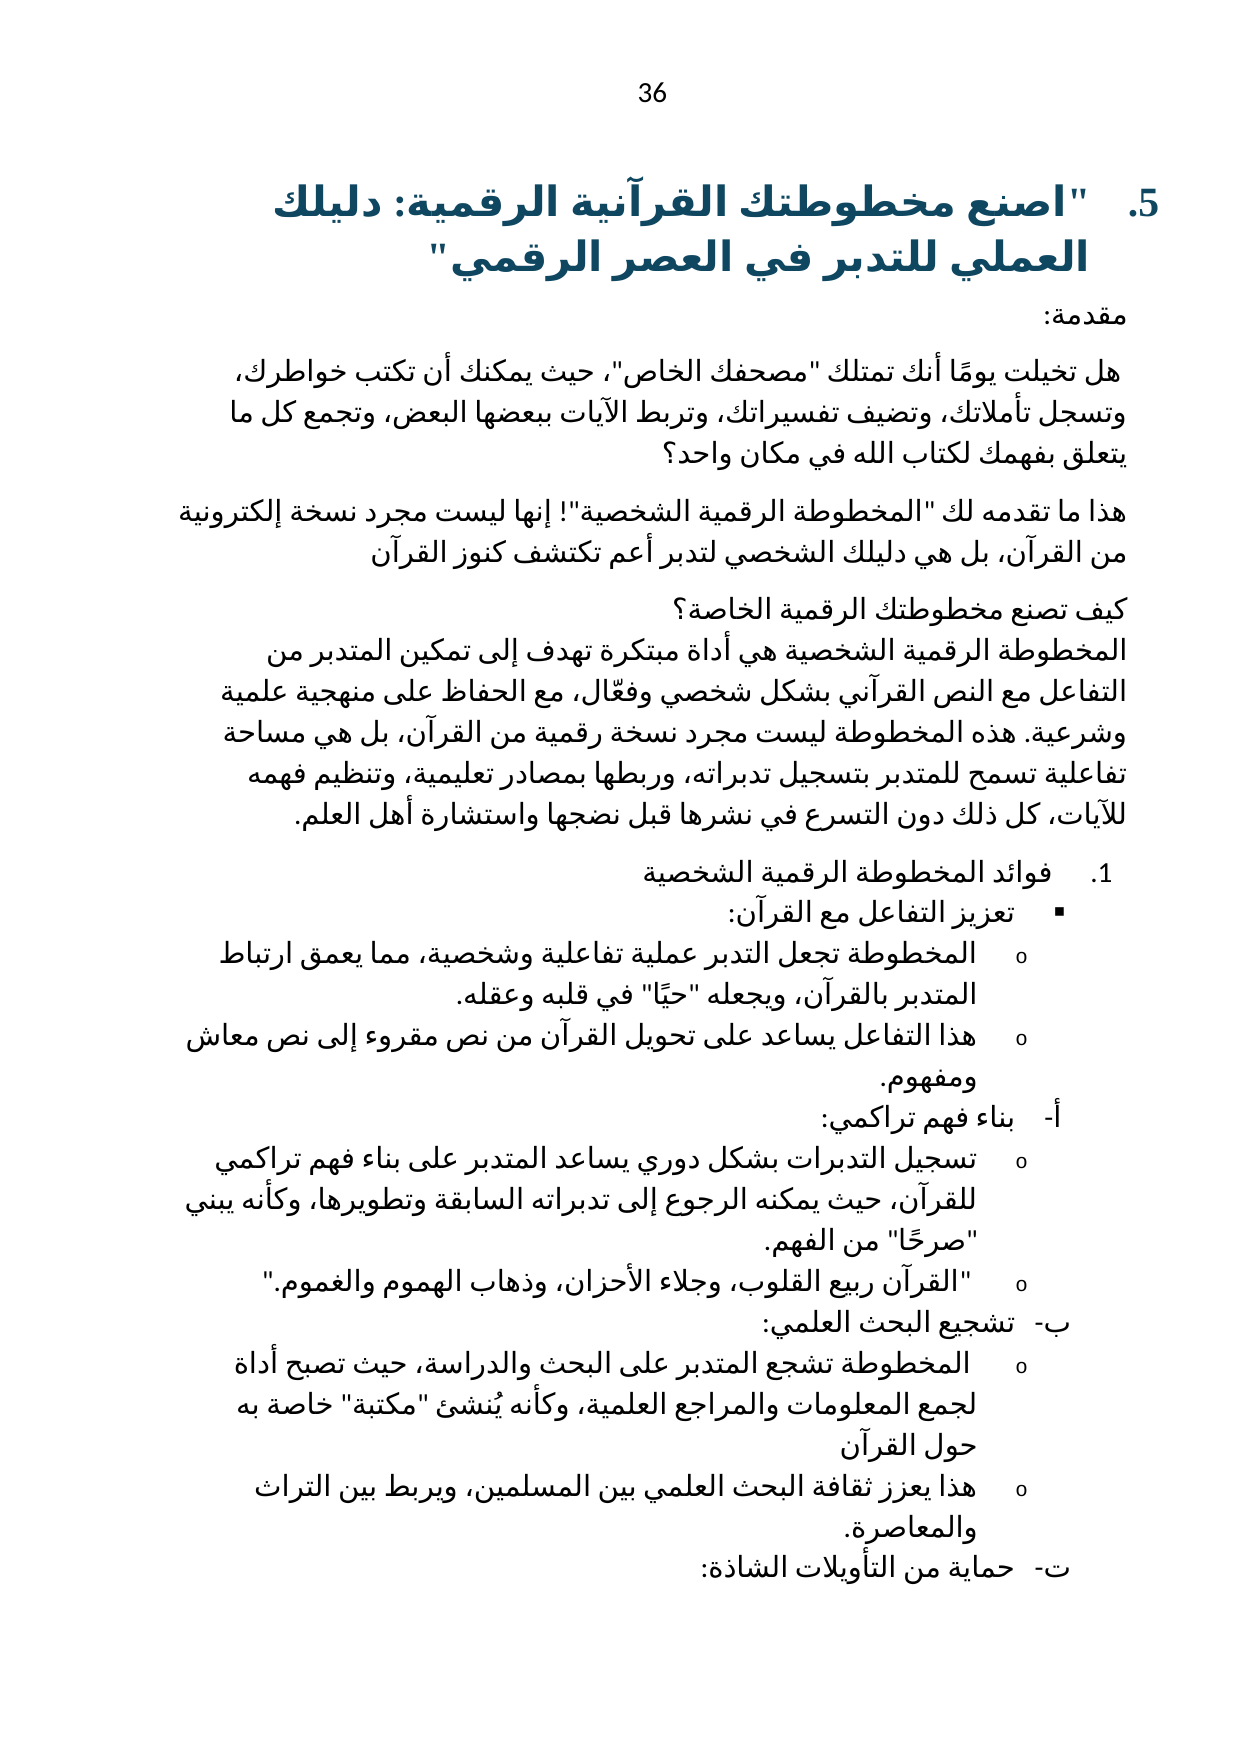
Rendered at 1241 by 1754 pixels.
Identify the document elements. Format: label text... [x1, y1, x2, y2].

list تسجيل التدبرات بشكل دوري يساعد المتدبر على بناء فهم تراكمي للقرآن، حيث يمكنه الرجوع إلى تدبراته السابقة وتطويرها، وكأنه يبني "صرحًا" من الفهم. [177, 1140, 1015, 1258]
text هذا ما تقدمه لك "المخطوطة الرقمية الشخصية"! إنها ليست مجرد نسخة إلكترونية من القرآن، بل هي دليلك الشخصي لتدبر أعم تكتشف كنوز القرآن [177, 493, 1128, 569]
list هذا التفاعل يساعد على تحويل القرآن من نص مقروء إلى نص معاش ومفهوم. [177, 1017, 1015, 1094]
list المخطوطة تجعل التدبر عملية تفاعلية وشخصية، مما يعمق ارتباط المتدبر بالقرآن، ويجعله "حيًا" في قلبه وعقله. [177, 936, 1015, 1012]
text كيف تصنع مخطوطتك الرقمية الخاصة؟ المخطوطة الرقمية الشخصية هي أداة مبتكرة تهدف إلى تمكين المتدبر من التفاعل مع النص القرآني بشكل شخصي وفعّال، مع الحفاظ على منهجية علمية وشرعية. هذه المخطوطة ليست مجرد نسخة رقمية من القرآن، بل هي مساحة تفاعلية تسمح للمتدبر بتسجيل تدبراته، وربطها بمصادر تعليمية، وتنظيم فهمه للآيات، كل ذلك دون التسرع في نشرها قبل نضجها واستشارة أهل العلم. [177, 591, 1128, 832]
list فوائد المخطوطة الرقمية الشخصية [177, 854, 1090, 889]
list تعزيز التفاعل مع القرآن: [177, 894, 1053, 930]
list هذا يعزز ثقافة البحث العلمي بين المسلمين، ويربط بين التراث والمعاصرة. [177, 1468, 1015, 1544]
list تشجيع البحث العلمي: [177, 1304, 1053, 1339]
list حماية من التأويلات الشاذة: [177, 1549, 1053, 1585]
list المخطوطة تشجع المتدبر على البحث والدراسة، حيث تصبح أداة لجمع المعلومات والمراجع العلمية، وكأنه يُنشئ "مكتبة" خاصة به حول القرآن [177, 1345, 1015, 1462]
list بناء فهم تراكمي: [177, 1099, 1053, 1135]
subtitle "اصنع مخطوطتك القرآنية الرقمية: دليلك العملي للتدبر في العصر الرقمي" [177, 177, 1128, 280]
list "القرآن ربيع القلوب، وجلاء الأحزان، وذهاب الهموم والغموم." [177, 1263, 1015, 1299]
text مقدمة: [177, 296, 1128, 331]
text هل تخيلت يومًا أنك تمتلك "مصحفك الخاص"، حيث يمكنك أن تكتب خواطرك، وتسجل تأملاتك، وتضيف تفسيراتك، وتربط الآيات ببعضها البعض، وتجمع كل ما يتعلق بفهمك لكتاب الله في مكان واحد؟ [177, 353, 1128, 471]
